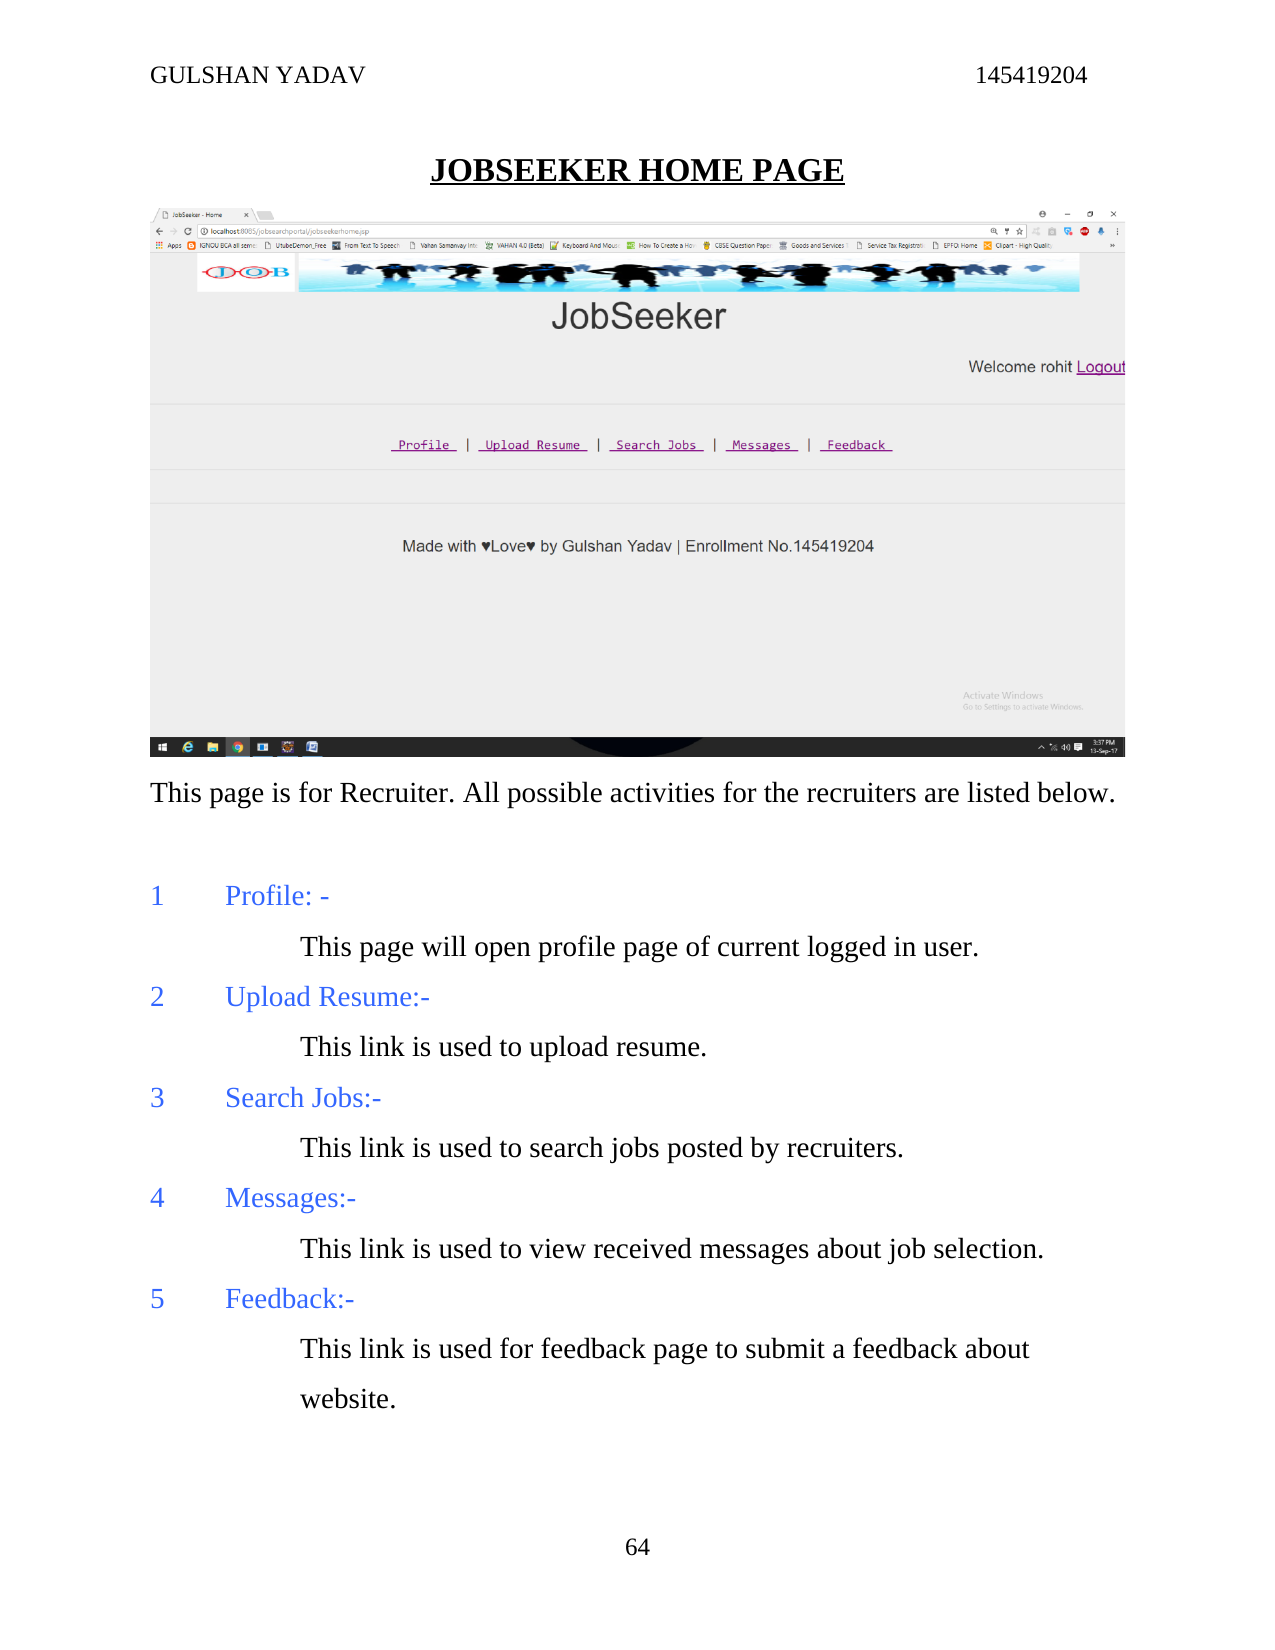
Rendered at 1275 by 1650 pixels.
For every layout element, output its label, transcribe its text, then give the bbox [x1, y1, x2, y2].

list Upload Resume:- [150, 979, 1125, 1013]
list Search Jobs:- [150, 1080, 1125, 1113]
text This link is used to view received messages about job selection. [300, 1231, 1125, 1264]
text JOBSEEKER HOME PAGE [150, 150, 1125, 188]
text This page will open profile page of current logged in user. [300, 929, 1125, 962]
picture [150, 208, 1125, 757]
text This link is used for feedback page to submit a feedback about website. [300, 1331, 1125, 1415]
text This page is for Recruiter. All possible activities for the recruiters are listed below. [150, 775, 1125, 809]
list Profile: - [150, 878, 1125, 912]
text This link is used to search jobs posted by recruiters. [300, 1130, 1125, 1164]
text This link is used to upload resume. [300, 1029, 1125, 1063]
list Messages:- [150, 1180, 1125, 1214]
list Feedback:- [150, 1281, 1125, 1314]
